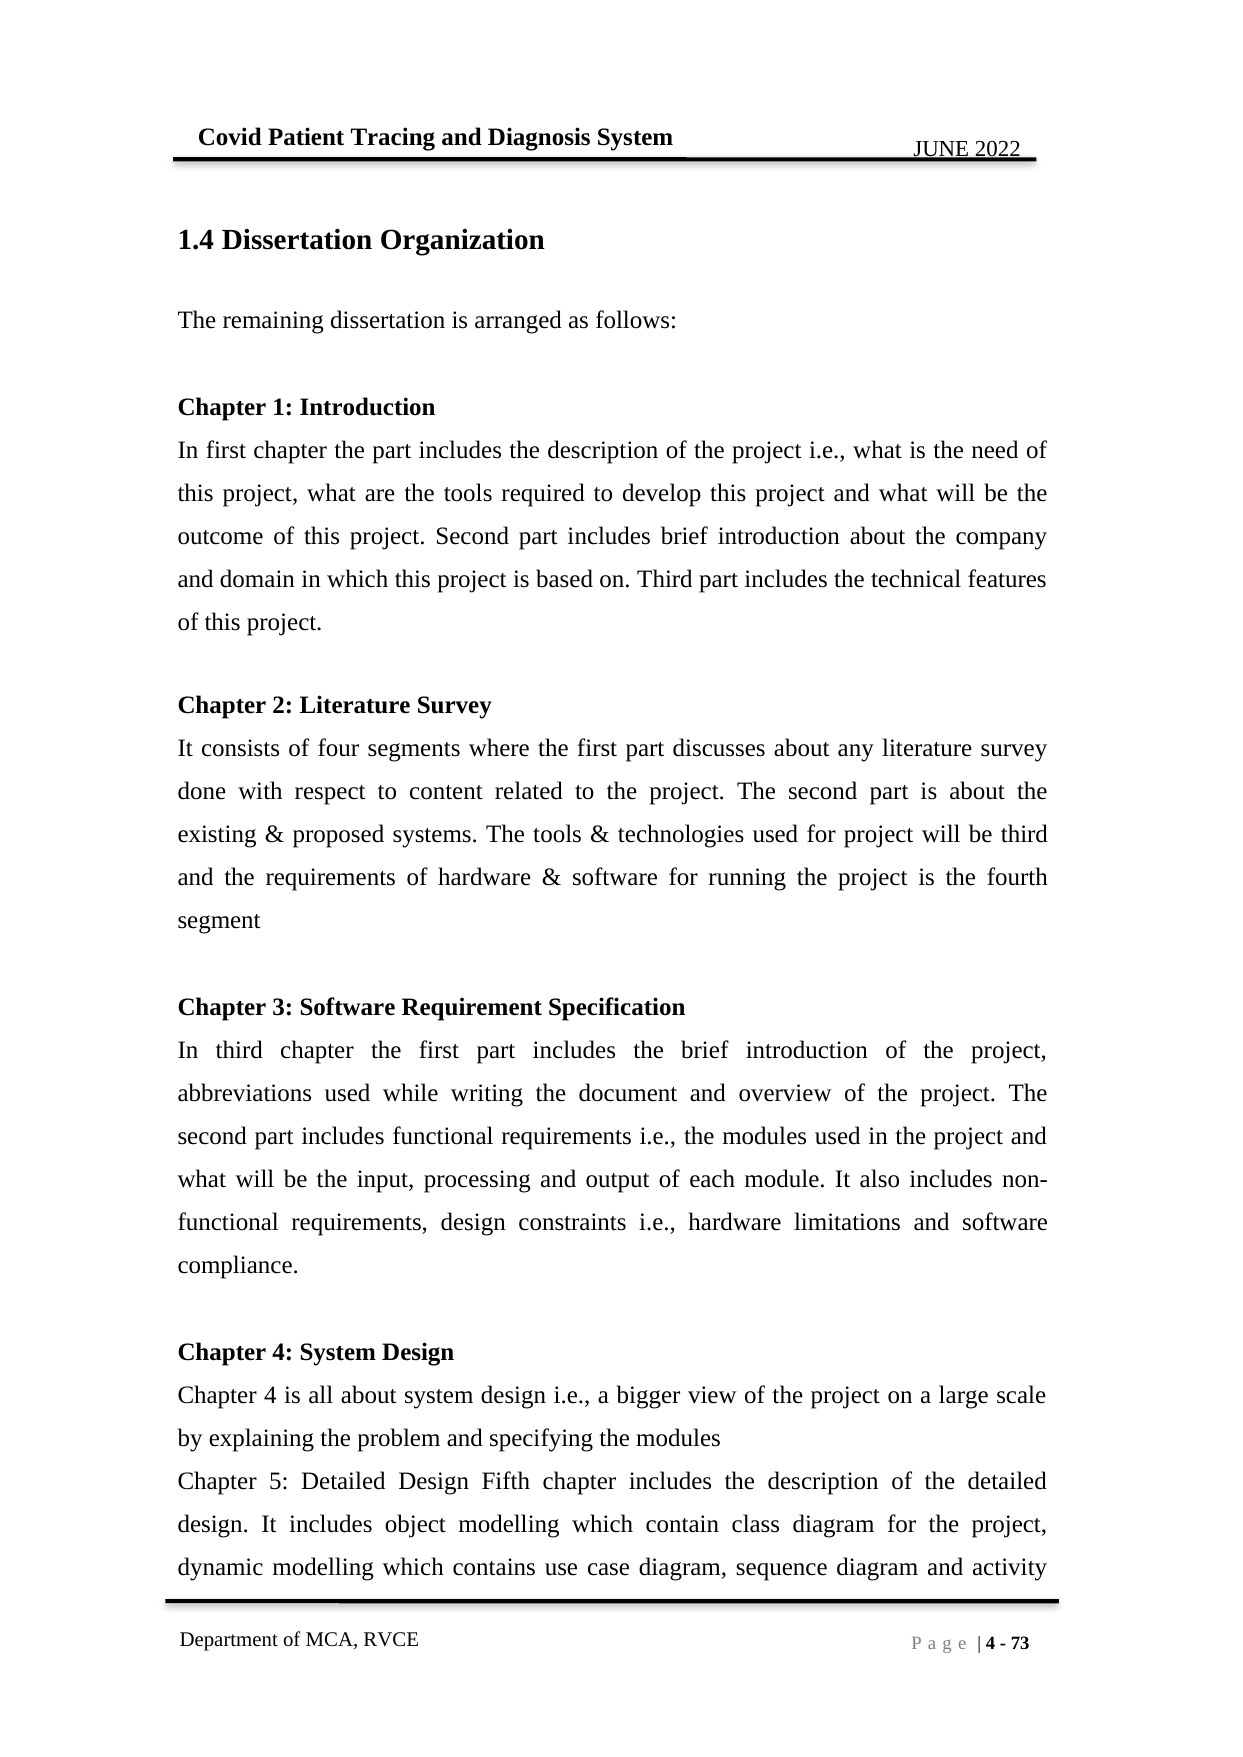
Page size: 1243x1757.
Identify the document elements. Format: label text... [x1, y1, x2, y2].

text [177, 1466, 1048, 1581]
text The remaining dissertation is arranged as follows: [177, 306, 1048, 334]
text In third chapter the first part includes the brief introduction of the project, abbreviations used while writing the document and overview of the project. The second part includes functional requirements i.e., the modules used in the project and what will be the input, processing and output of each module. It also includes non-functional requirements, design constraints i.e., hardware limitations and software compliance. [177, 1035, 1048, 1279]
text In first chapter the part includes the description of the project i.e., what is the need of this project, what are the tools required to develop this project and what will be the outcome of this project. Second part includes brief introduction about the company and domain in which this project is based on. Third part includes the technical features of this project. [177, 435, 1048, 636]
subtitle Dissertation Organization [177, 222, 1048, 256]
text Chapter 3: Software Requirement Specification [177, 992, 1048, 1021]
text Chapter 2: Literature Survey [177, 690, 1048, 719]
text It consists of four segments where the first part discusses about any literature survey done with respect to content related to the project. The second part is about the existing & proposed systems. The tools & technologies used for project will be third and the requirements of hardware & software for running the project is the fourth segment [177, 733, 1048, 934]
text Chapter 4: System Design [177, 1337, 1048, 1366]
text Chapter 1: Introduction [177, 392, 1048, 421]
text Chapter 4 is all about system design i.e., a bigger view of the project on a large scale by explaining the problem and specifying the modules [177, 1380, 1048, 1452]
